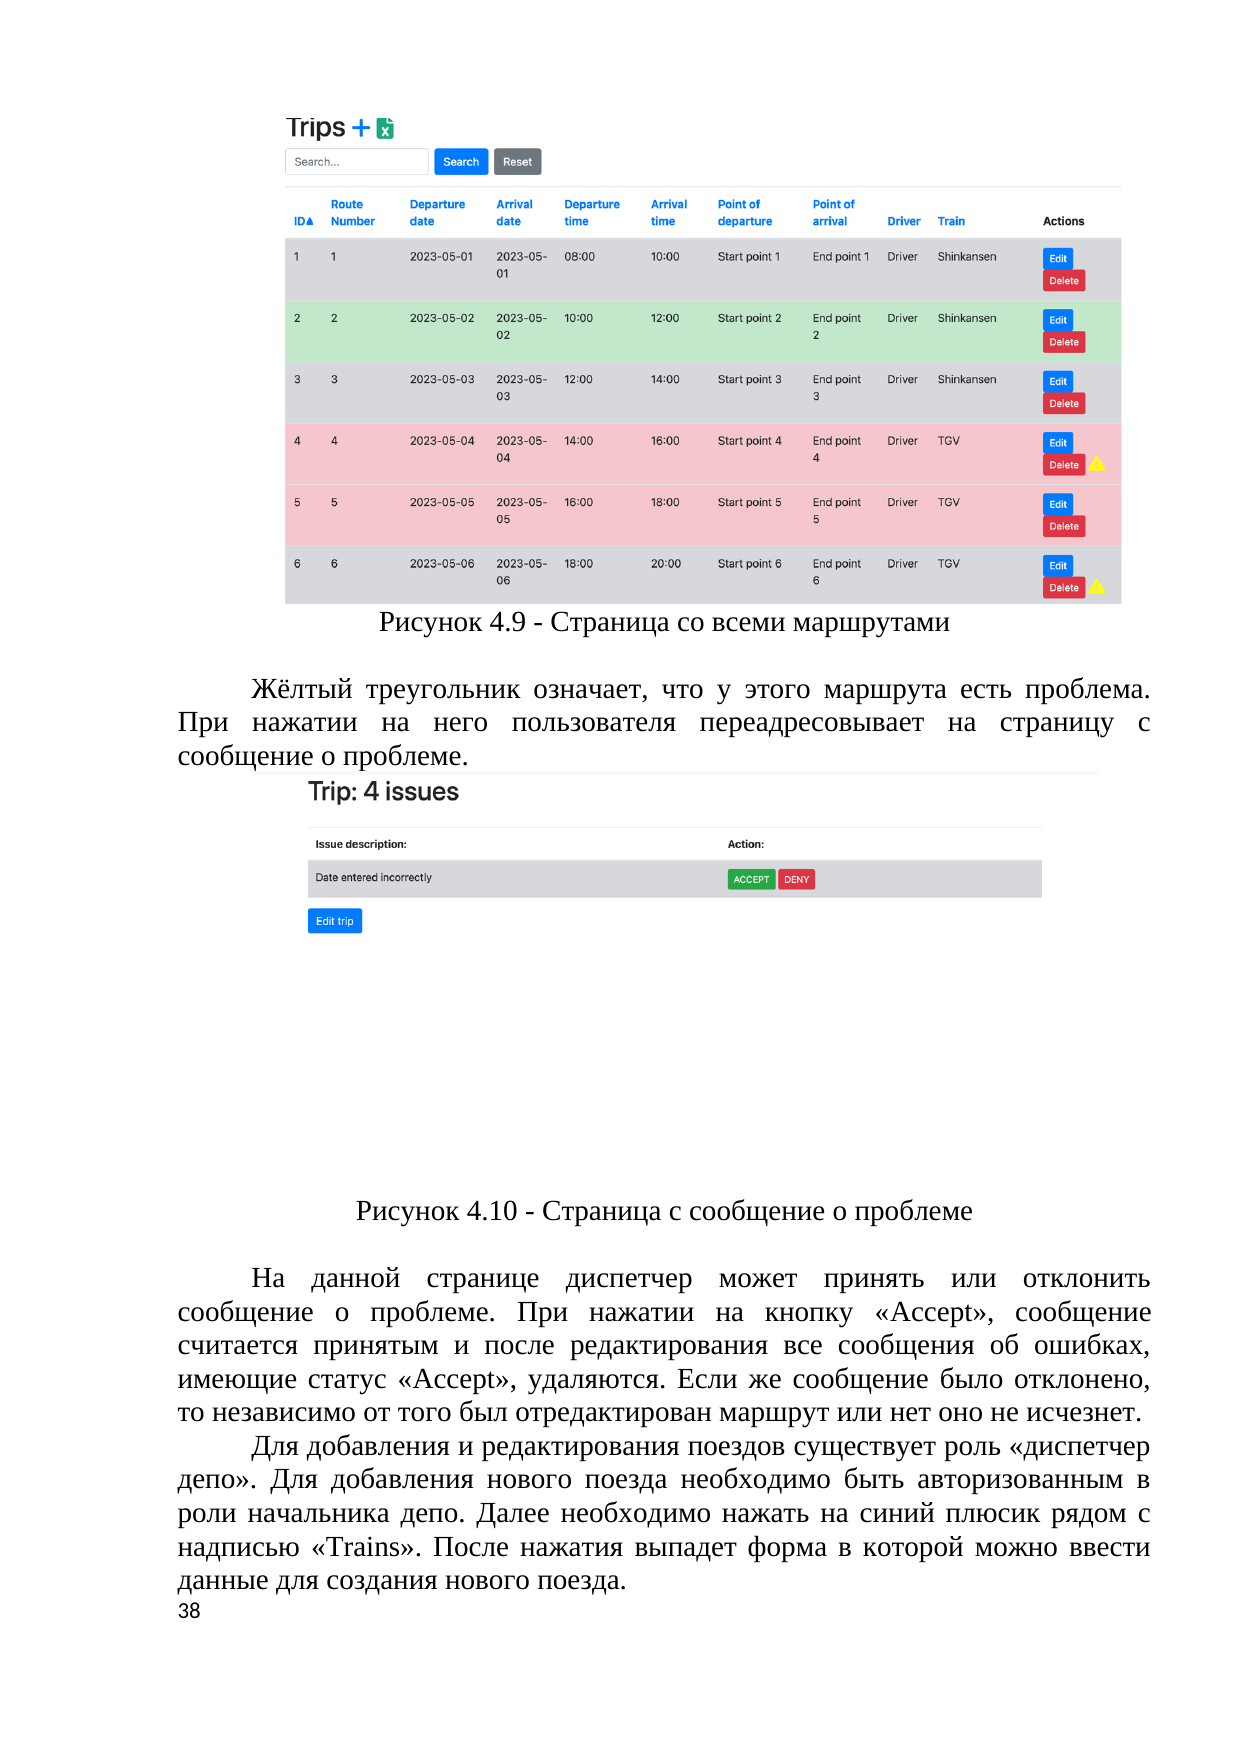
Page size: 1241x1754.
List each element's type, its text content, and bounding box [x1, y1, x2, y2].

picture [251, 771, 1098, 1194]
text Для добавления и редактирования поездов существует роль «диспетчер депо». Для добавления нового поезда необходимо быть авторизованным в роли начальника депо. Далее необходимо нажать на синий плюсик рядом с надписью «Trains». После нажатия выпадет форма в которой можно ввести данные для создания нового поезда. [177, 1428, 1152, 1596]
picture [251, 118, 1154, 604]
text Рисунок 4.9 - Страница со всеми маршрутами [177, 604, 1152, 637]
text На данной странице диспетчер может принять или отклонить сообщение о проблеме. При нажатии на кнопку «Accept», сообщение считается принятым и после редактирования все сообщения об ошибках, имеющие статус «Accept», удаляются. Если же сообщение было отклонено, то независимо от того был отредактирован маршрут или нет оно не исчезнет. [177, 1260, 1152, 1428]
text Жёлтый треугольник означает, что у этого маршрута есть проблема. При нажатии на него пользователя переадресовывает на страницу с сообщение о проблеме. [177, 671, 1152, 771]
text Рисунок 4.10 - Страница с сообщение о проблеме [177, 1193, 1152, 1227]
